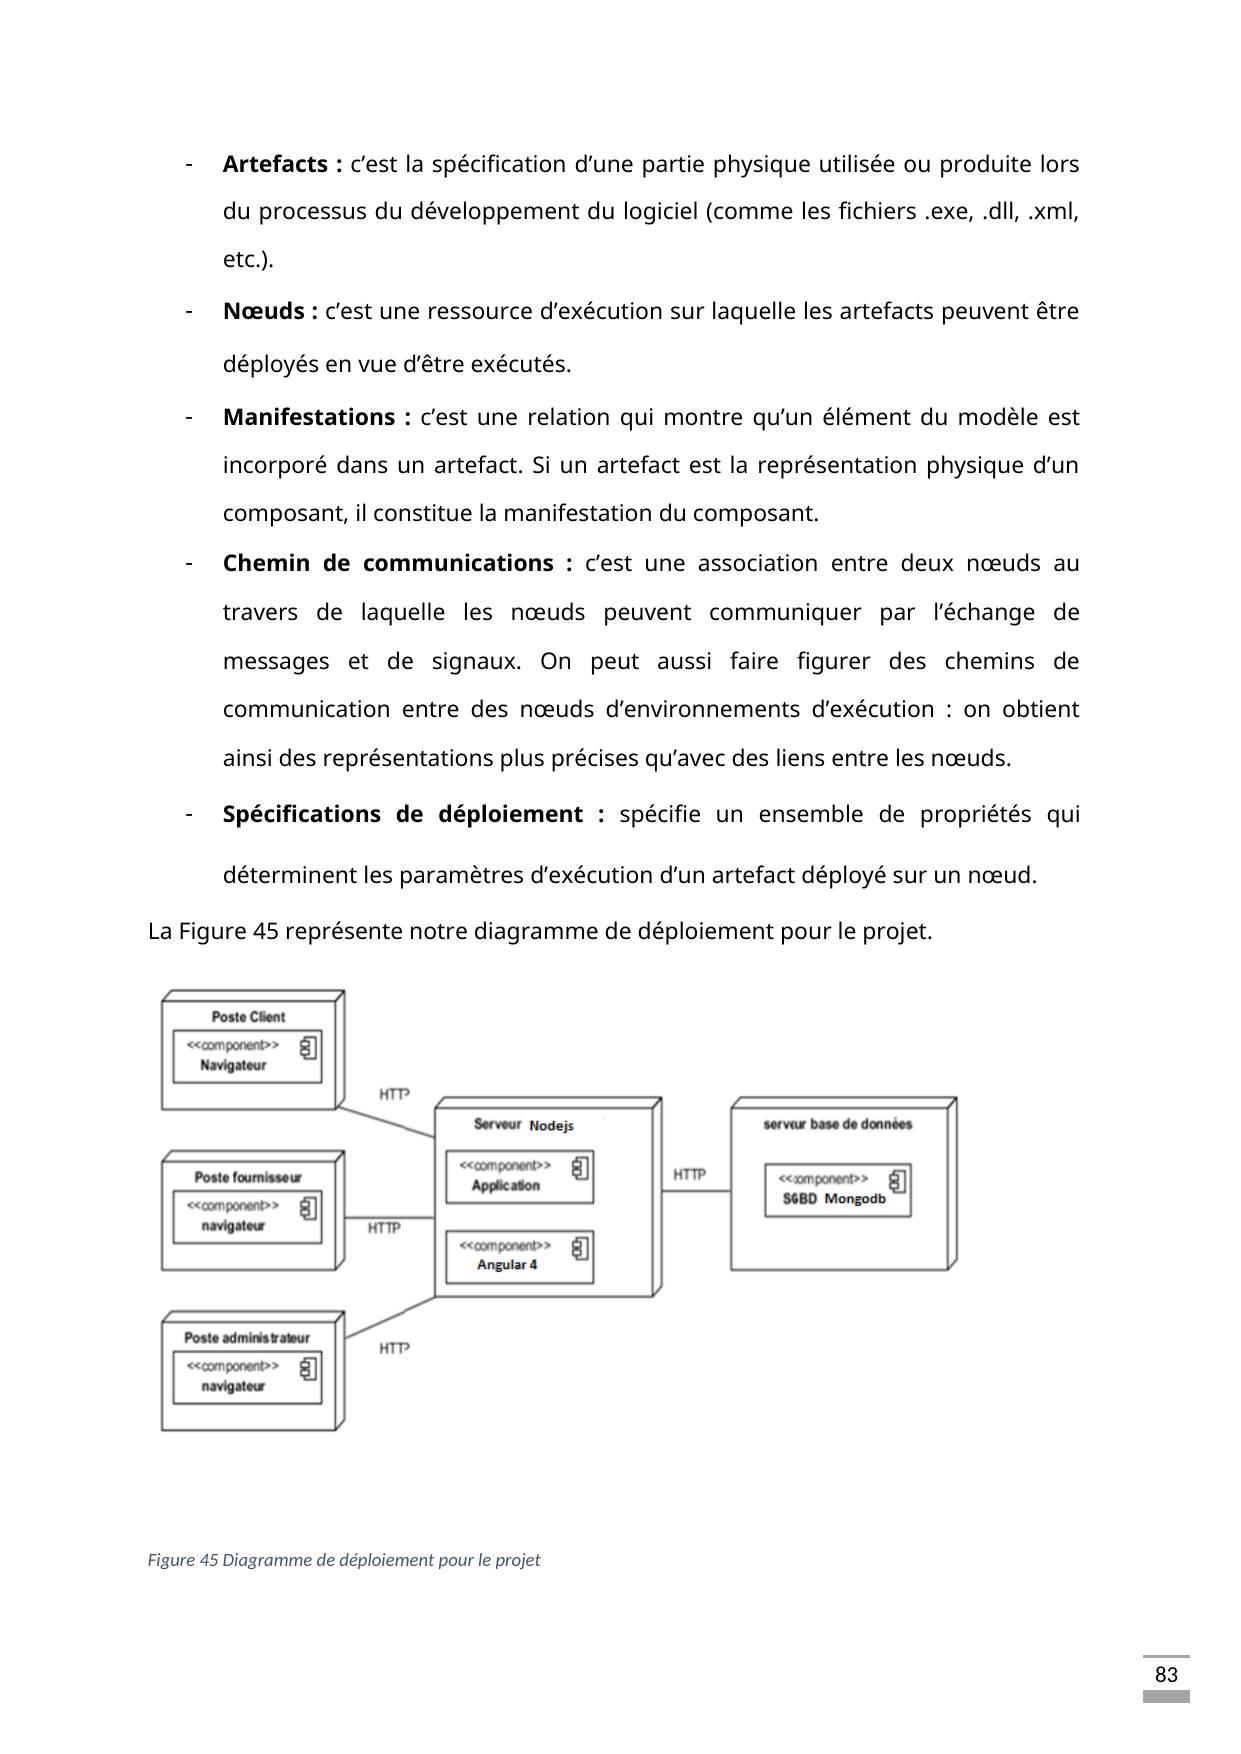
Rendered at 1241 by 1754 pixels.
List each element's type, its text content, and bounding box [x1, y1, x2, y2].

list Artefacts : c’est la spécification d’une partie physique utilisée ou produite lors du processus du développement du logiciel (comme les fichiers .exe, .dll, .xml, etc.). [185, 148, 1081, 274]
list Chemin de communications : c’est une association entre deux nœuds au travers de laquelle les nœuds peuvent communiquer par l’échange de messages et de signaux. On peut aussi faire figurer des chemins de communication entre des nœuds d’environnements d’exécution : on obtient ainsi des représentations plus précises qu’avec des liens entre les nœuds. [185, 547, 1081, 773]
picture [147, 979, 1092, 1547]
list Manifestations : c’est une relation qui montre qu’un élément du modèle est incorporé dans un artefact. Si un artefact est la représentation physique d’un composant, il constitue la manifestation du composant. [185, 401, 1081, 528]
text La Figure 45 représente notre diagramme de déploiement pour le projet. [148, 915, 1093, 946]
list Spécifications de déploiement : spécifie un ensemble de propriétés qui déterminent les paramètres d’exécution d’un artefact déployé sur un nœud. [185, 797, 1081, 892]
list Nœuds : c’est une ressource d’exécution sur laquelle les artefacts peuvent être déployés en vue d’être exécutés. [185, 294, 1081, 379]
